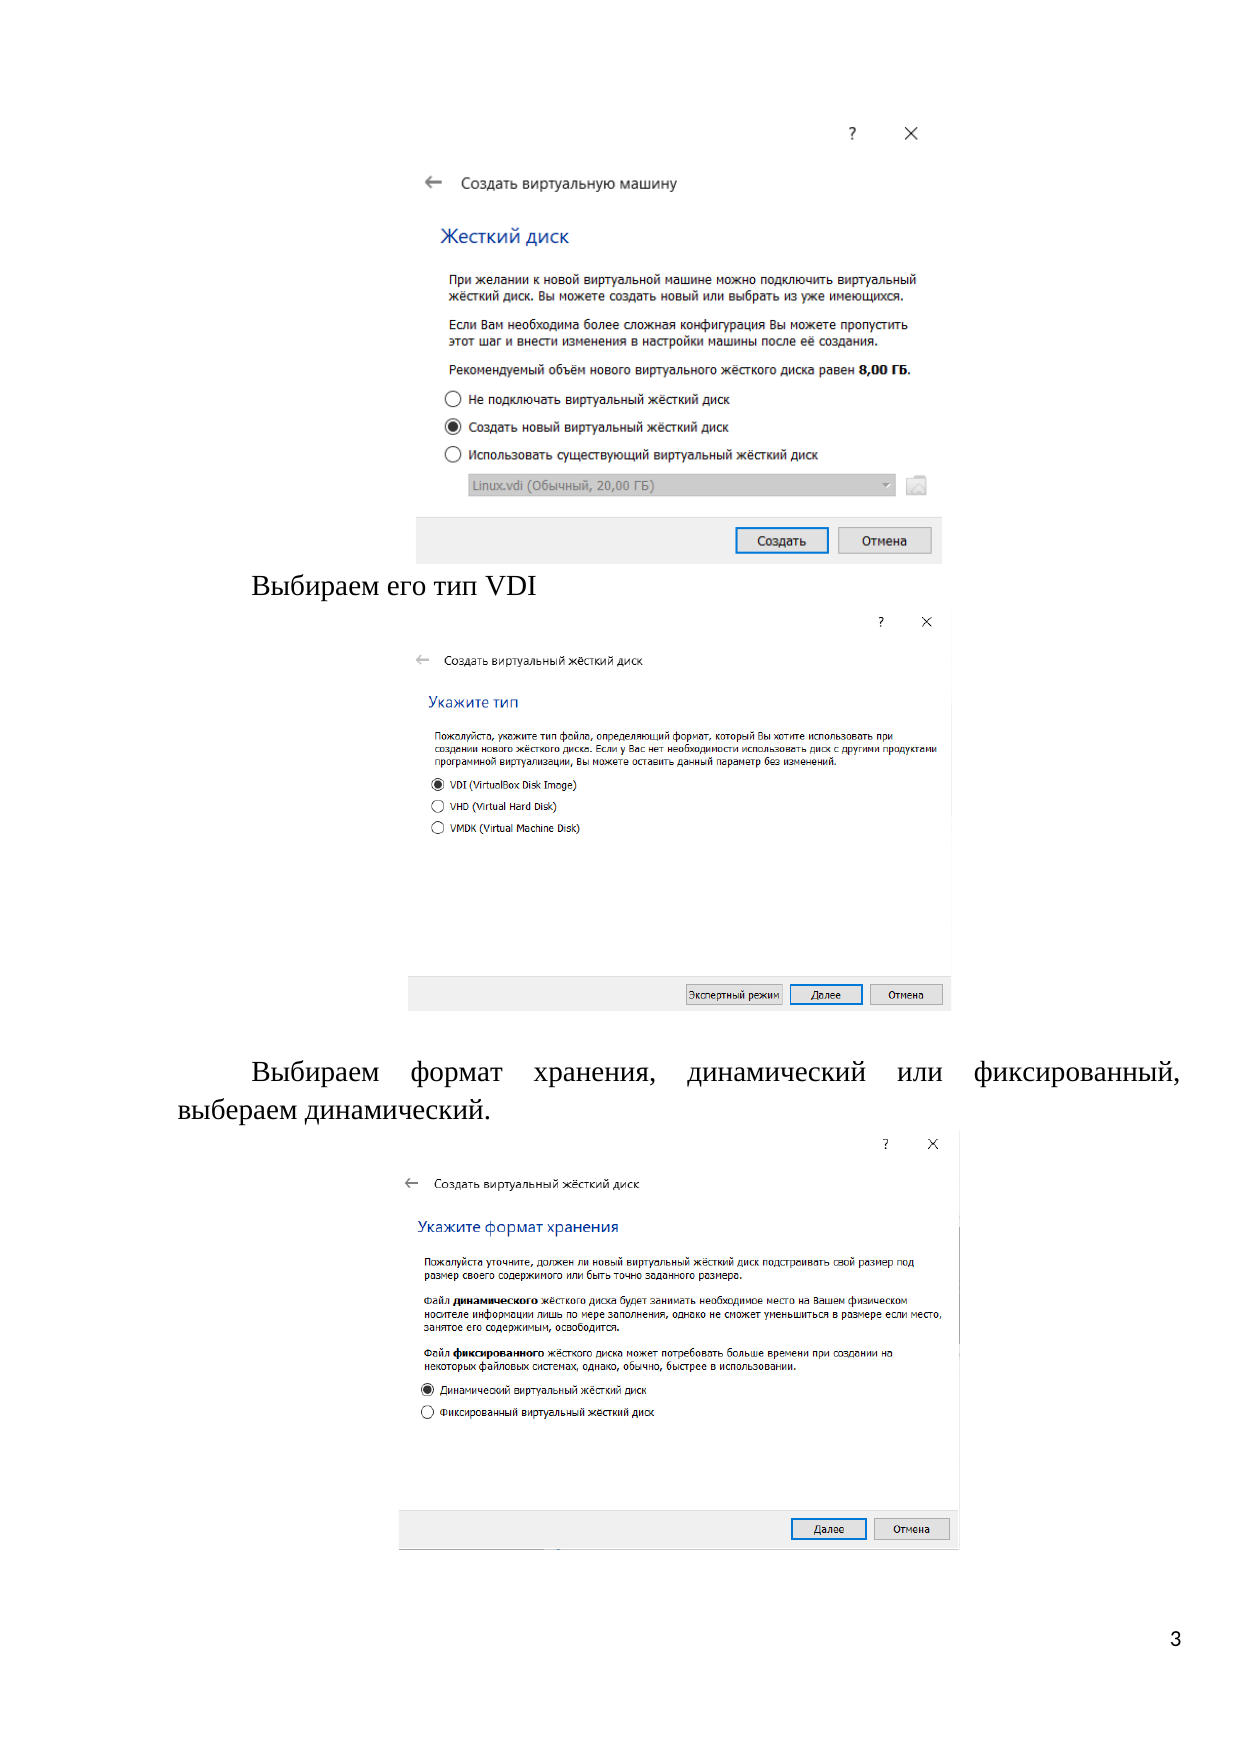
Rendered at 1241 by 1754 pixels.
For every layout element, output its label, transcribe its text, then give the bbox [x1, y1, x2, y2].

picture [415, 118, 943, 564]
picture [398, 1130, 960, 1550]
text Выбираем формат хранения, динамический или фиксированный, выбераем динамический. [177, 1054, 1181, 1126]
picture [407, 606, 952, 1011]
text Выбираем его тип VDI [177, 568, 1181, 602]
